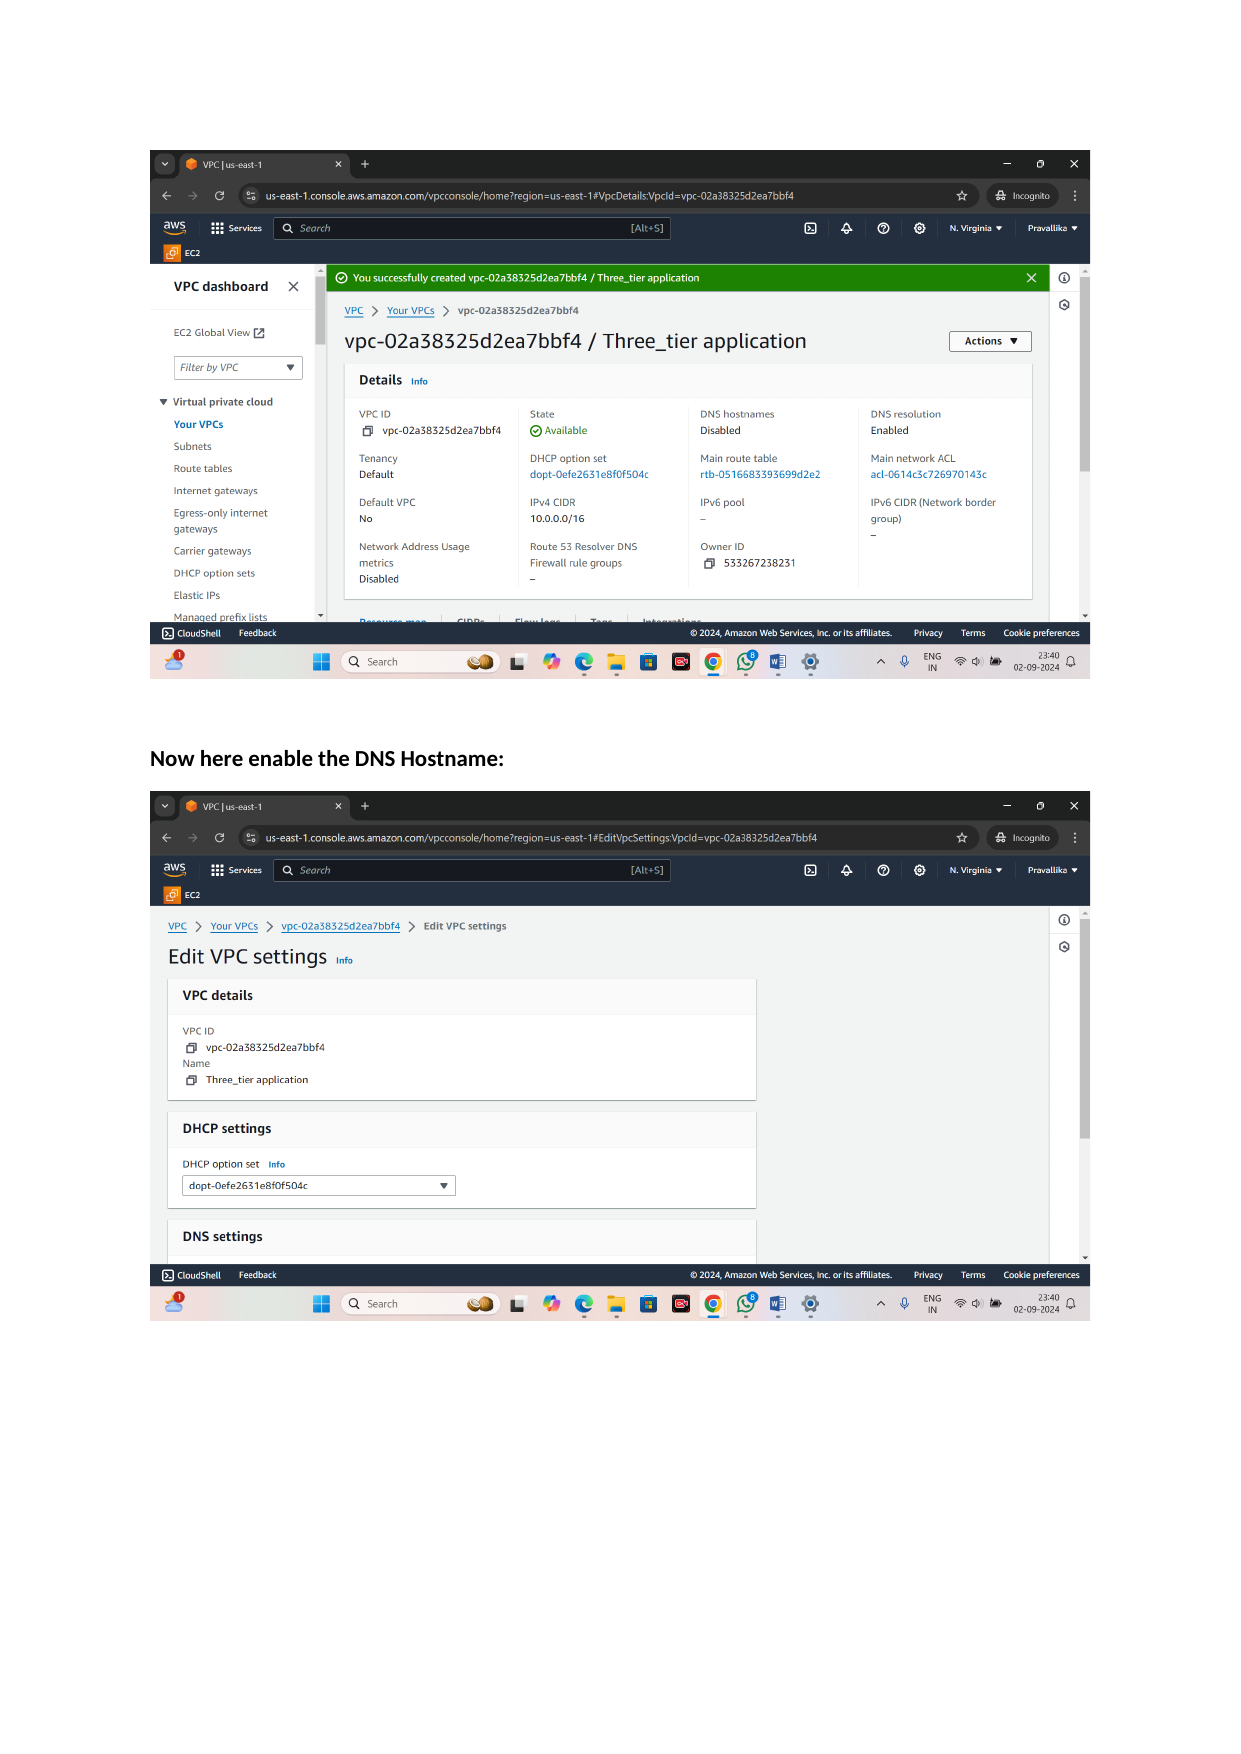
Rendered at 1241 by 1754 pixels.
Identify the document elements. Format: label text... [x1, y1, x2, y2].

text Now here enable the DNS Hostname: [150, 744, 1090, 773]
picture [150, 150, 1091, 679]
picture [150, 791, 1091, 1321]
